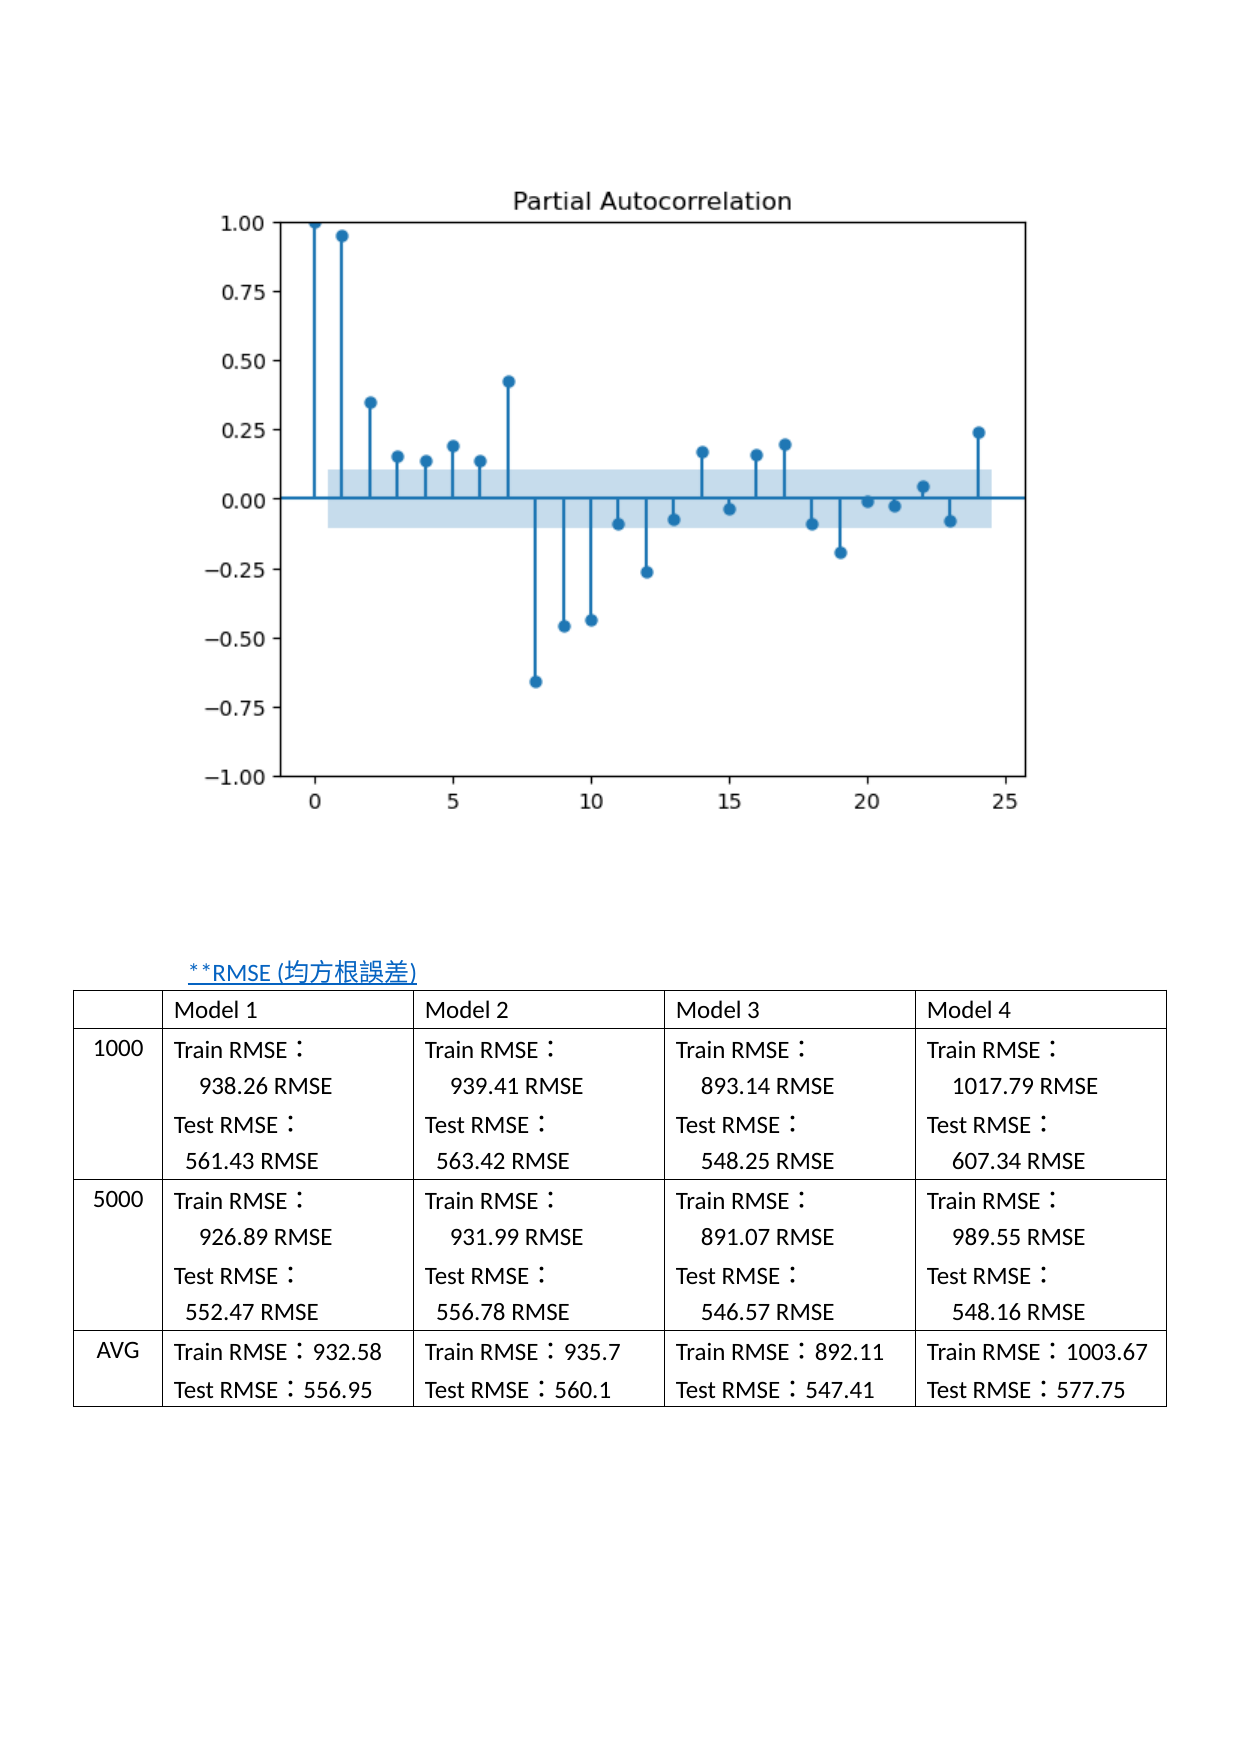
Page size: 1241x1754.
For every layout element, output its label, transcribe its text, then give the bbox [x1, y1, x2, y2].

table_cell Train RMSE： 1017.79 RMSE Test RMSE： 607.34 RMSE [916, 1029, 1166, 1179]
table_header Model 1 [163, 991, 413, 1028]
table_header Model 4 [916, 991, 1166, 1028]
table_cell Train RMSE： 938.26 RMSE Test RMSE： 561.43 RMSE [163, 1029, 413, 1179]
table_cell Train RMSE：932.58 Test RMSE：556.95 [163, 1331, 413, 1406]
table_cell Train RMSE： 891.07 RMSE Test RMSE： 546.57 RMSE [665, 1180, 915, 1330]
table_cell Train RMSE： 939.41 RMSE Test RMSE： 563.42 RMSE [414, 1029, 664, 1179]
table_cell Train RMSE：1003.67 Test RMSE：577.75 [916, 1331, 1166, 1406]
table_cell Train RMSE： 893.14 RMSE Test RMSE： 548.25 RMSE [665, 1029, 915, 1179]
table_header Model 2 [414, 991, 664, 1028]
table_cell Train RMSE： 989.55 RMSE Test RMSE： 548.16 RMSE [916, 1180, 1166, 1330]
table_cell Train RMSE： 931.99 RMSE Test RMSE： 556.78 RMSE [414, 1180, 664, 1330]
picture [187, 177, 1040, 827]
table_cell 5000 [74, 1180, 162, 1330]
table_cell Train RMSE：935.7 Test RMSE：560.1 [414, 1331, 664, 1406]
table_cell Train RMSE： 926.89 RMSE Test RMSE： 552.47 RMSE [163, 1180, 413, 1330]
text **RMSE (均方根誤差) [187, 952, 1053, 989]
table_cell Train RMSE：892.11 Test RMSE：547.41 [665, 1331, 915, 1406]
table_cell 1000 [74, 1029, 162, 1179]
table_header [74, 991, 162, 1028]
table_header Model 3 [665, 991, 915, 1028]
table_cell AVG [74, 1331, 162, 1406]
